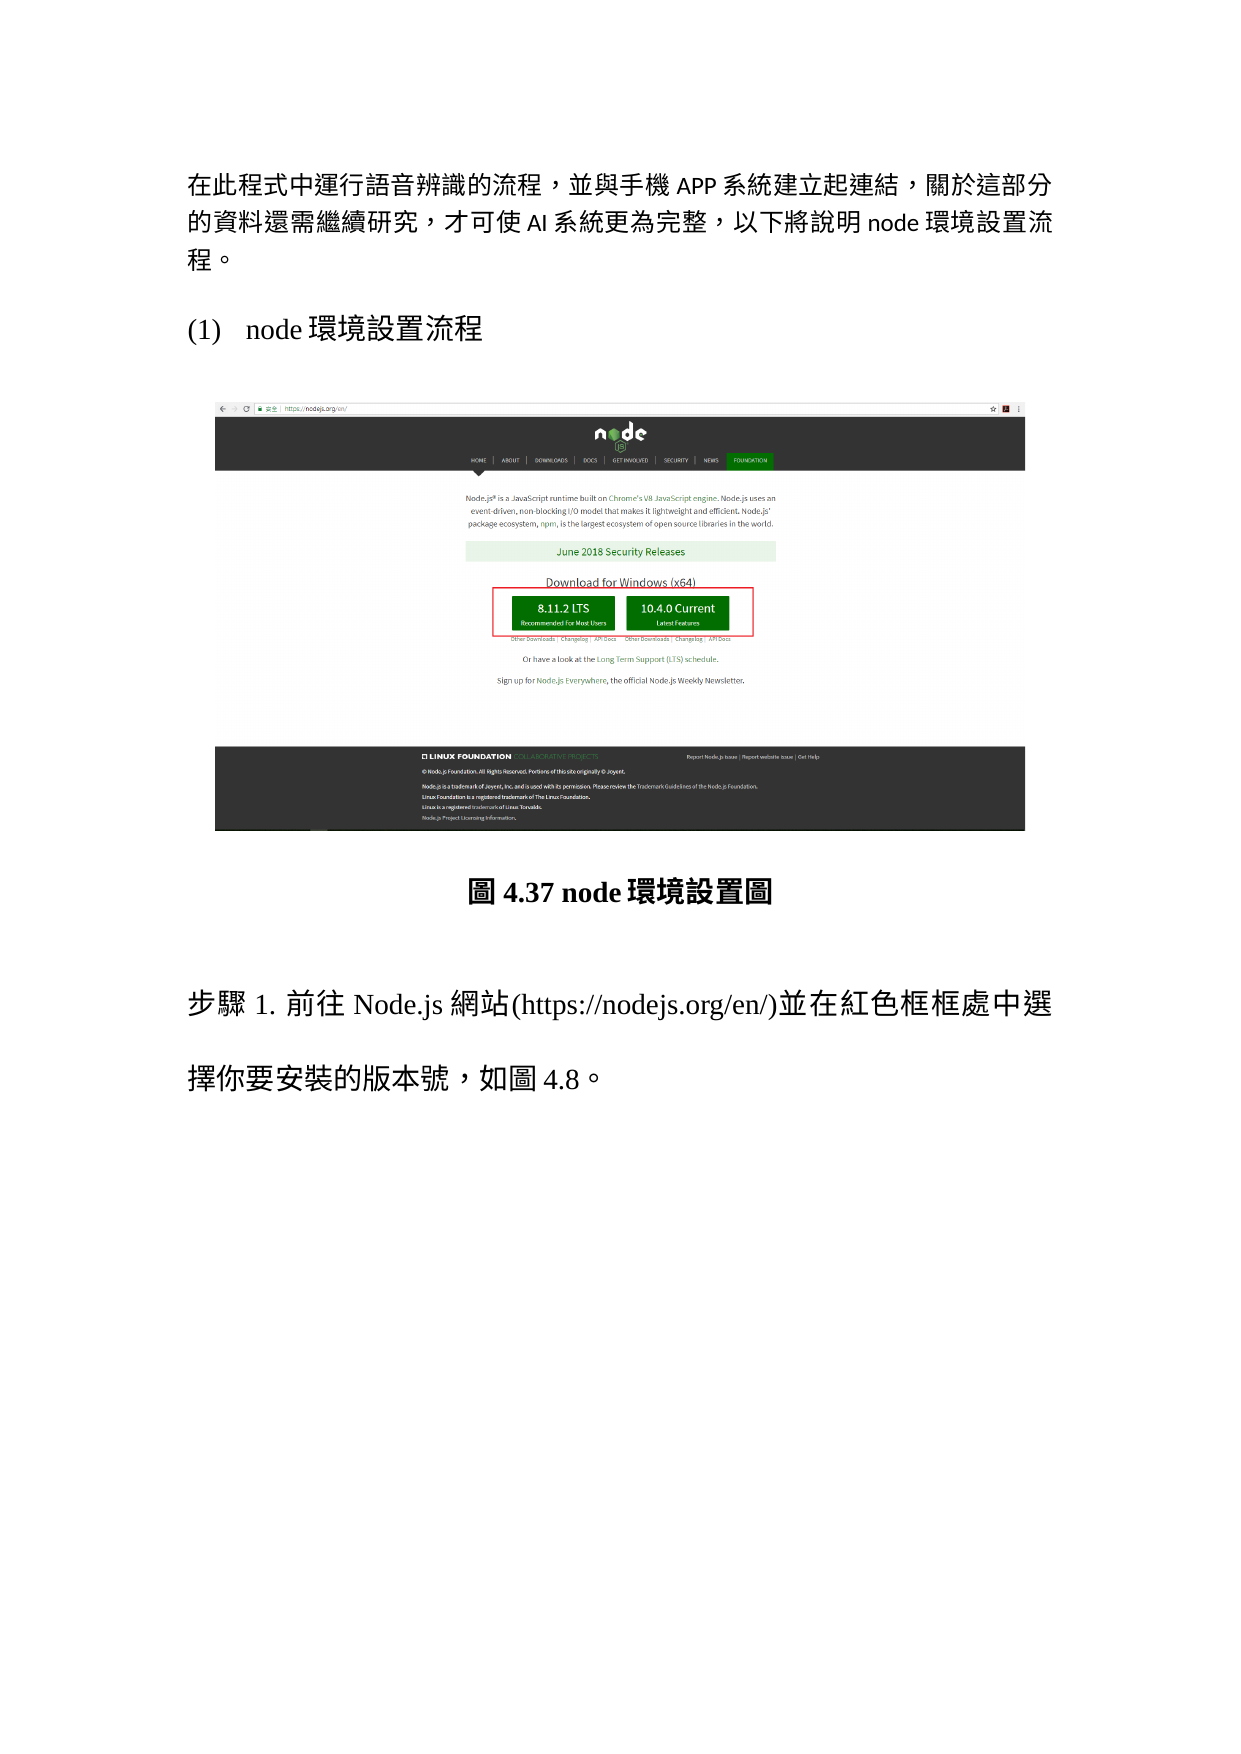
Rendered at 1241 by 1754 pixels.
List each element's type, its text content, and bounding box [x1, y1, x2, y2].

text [187, 164, 1053, 277]
list node環境設置流程 [187, 289, 1053, 364]
picture [215, 402, 1026, 831]
text 步驟1. 前往Node.js網站(https://nodejs.org/en/)並在紅色框框處中選擇你要安裝的版本號，如圖4.8。 [187, 964, 1053, 1114]
